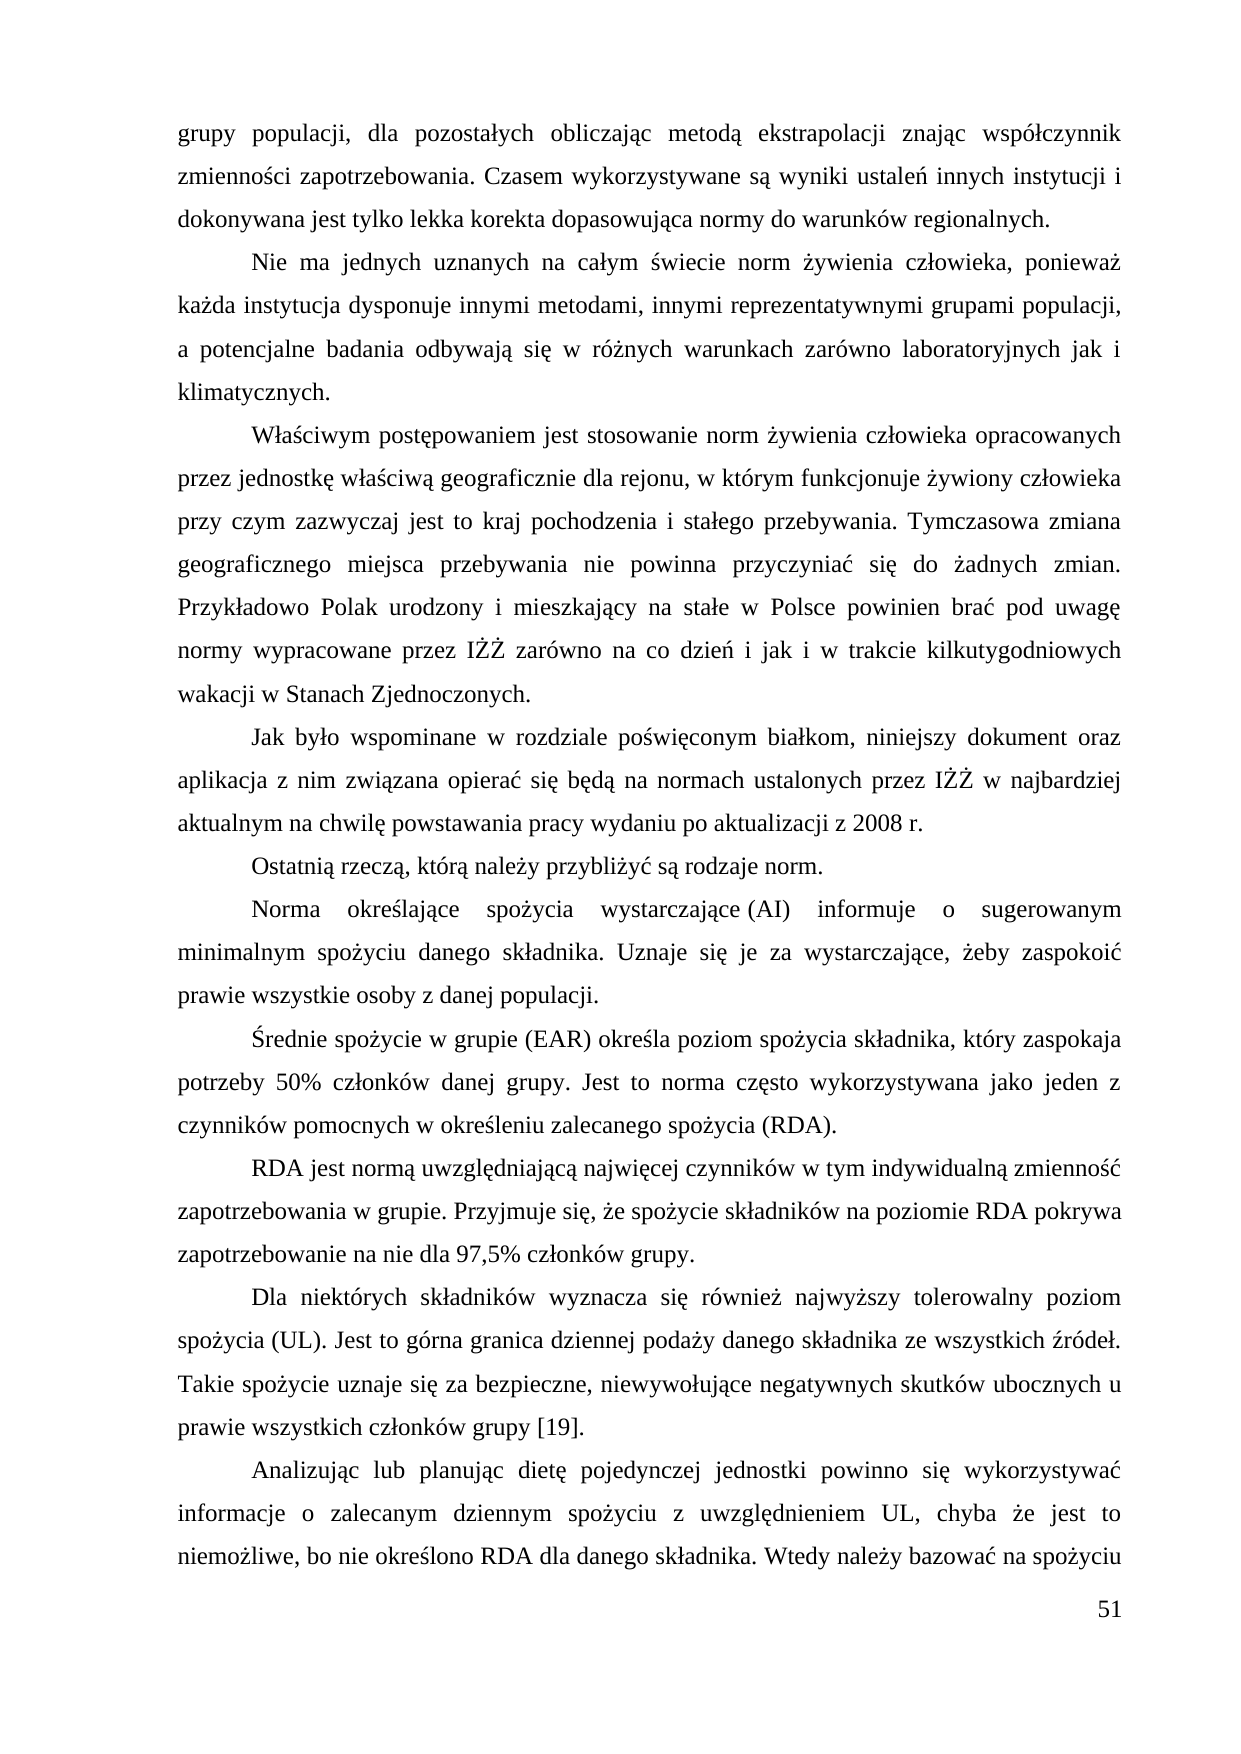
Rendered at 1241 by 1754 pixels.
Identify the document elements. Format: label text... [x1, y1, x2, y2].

text RDA jest normą uwzględniającą najwięcej czynników w tym indywidualną zmienność zapotrzebowania w grupie. Przyjmuje się, że spożycie składników na poziomie RDA pokrywa zapotrzebowanie na nie dla 97,5% członków grupy. [177, 1153, 1122, 1268]
text Średnie spożycie w grupie (EAR) określa poziom spożycia składnika, który zaspokaja potrzeby 50% członków danej grupy. Jest to norma często wykorzystywana jako jeden z czynników pomocnych w określeniu zalecanego spożycia (RDA). [177, 1024, 1122, 1139]
text Norma określające spożycia wystarczające (AI) informuje o sugerowanym minimalnym spożyciu danego składnika. Uznaje się je za wystarczające, żeby zaspokoić prawie wszystkie osoby z danej populacji. [177, 894, 1122, 1009]
text Dla niektórych składników wyznacza się również najwyższy tolerowalny poziom spożycia (UL). Jest to górna granica dziennej podaży danego składnika ze wszystkich źródeł. Takie spożycie uznaje się za bezpieczne, niewywołujące negatywnych skutków ubocznych u prawie wszystkich członków grupy [19]. [177, 1282, 1122, 1441]
text Ostatnią rzeczą, którą należy przybliżyć są rodzaje norm. [177, 851, 1122, 880]
text Jak było wspominane w rozdziale poświęconym białkom, niniejszy dokument oraz aplikacja z nim związana opierać się będą na normach ustalonych przez IŻŻ w najbardziej aktualnym na chwilę powstawania pracy wydaniu po aktualizacji z 2008 r. [177, 722, 1122, 837]
text Właściwym postępowaniem jest stosowanie norm żywienia człowieka opracowanych przez jednostkę właściwą geograficznie dla rejonu, w którym funkcjonuje żywiony człowieka przy czym zazwyczaj jest to kraj pochodzenia i stałego przebywania. Tymczasowa zmiana geograficznego miejsca przebywania nie powinna przyczyniać się do żadnych zmian. Przykładowo Polak urodzony i mieszkający na stałe w Polsce powinien brać pod uwagę normy wypracowane przez IŻŻ zarówno na co dzień i jak i w trakcie kilkutygodniowych wakacji w Stanach Zjednoczonych. [177, 420, 1122, 707]
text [177, 118, 1122, 233]
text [177, 1455, 1122, 1570]
text Nie ma jednych uznanych na całym świecie norm żywienia człowieka, ponieważ każda instytucja dysponuje innymi metodami, innymi reprezentatywnymi grupami populacji, a potencjalne badania odbywają się w różnych warunkach zarówno laboratoryjnych jak i klimatycznych. [177, 247, 1122, 406]
